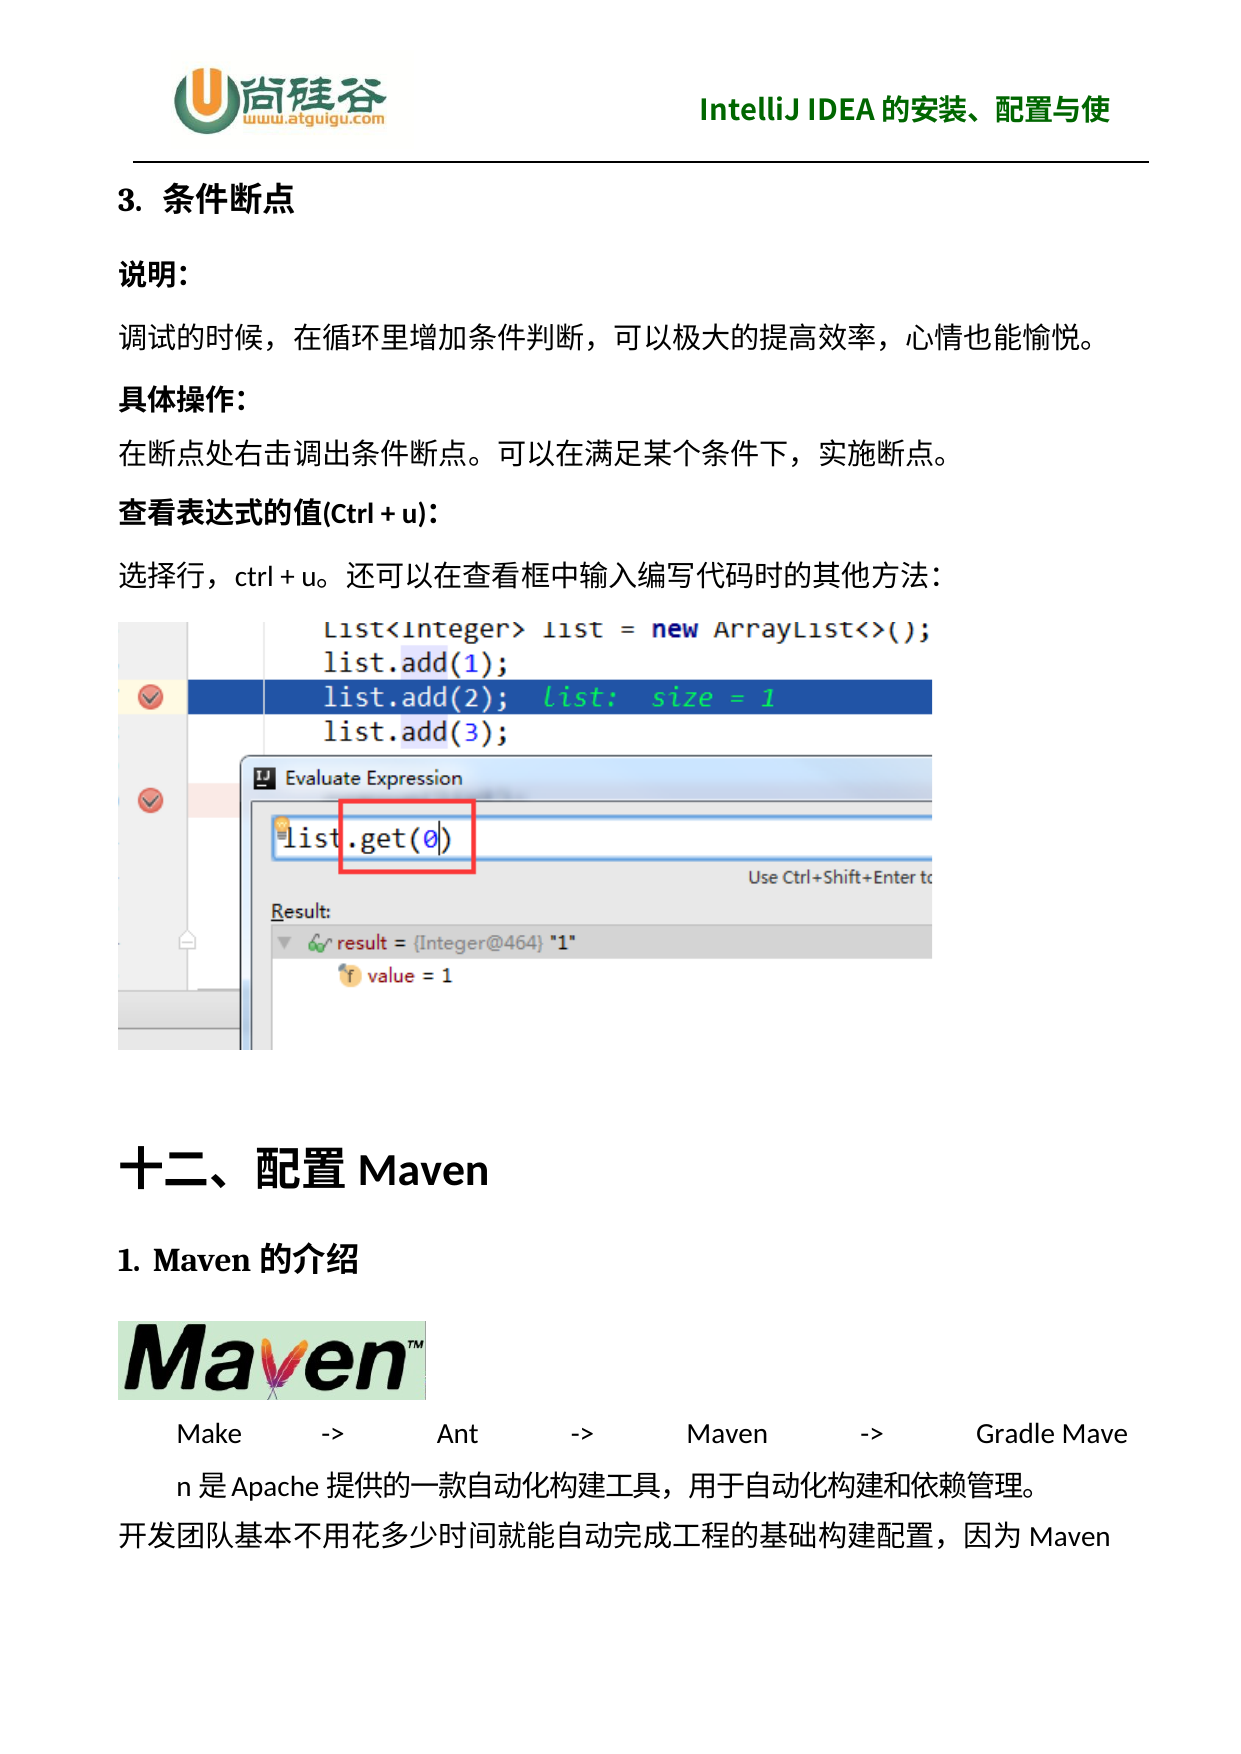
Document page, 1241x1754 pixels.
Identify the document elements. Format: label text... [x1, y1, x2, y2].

text 在断点处右击调出条件断点。可以在满足某个条件下，实施断点。 [118, 438, 1213, 471]
subtitle 十二、配置 Maven [118, 1132, 1213, 1198]
text 开发团队基本不用花多少时间就能自动完成工程的基础构建配置，因为 Maven [118, 1518, 1213, 1554]
text 选择行，ctrl + u。还可以在查看框中输入编写代码时的其他方法： [118, 553, 1213, 595]
picture [118, 1321, 426, 1400]
picture [170, 50, 414, 149]
subtitle 说明： [118, 251, 1213, 293]
subtitle Maven 的介绍 [118, 1232, 1213, 1281]
subtitle 查看表达式的值(Ctrl + u)： [118, 489, 1213, 532]
picture [118, 622, 933, 1050]
text Make -> Ant -> Maven -> Gradle Maven 是 Apache 提供的一款自动化构建工具，用于自动化构建和依赖管理。 [176, 1325, 1143, 1505]
text 调试的时候，在循环里增加条件判断，可以极大的提高效率，心情也能愉悦。具体操作： [118, 314, 1110, 419]
subtitle 条件断点 [118, 162, 1213, 223]
